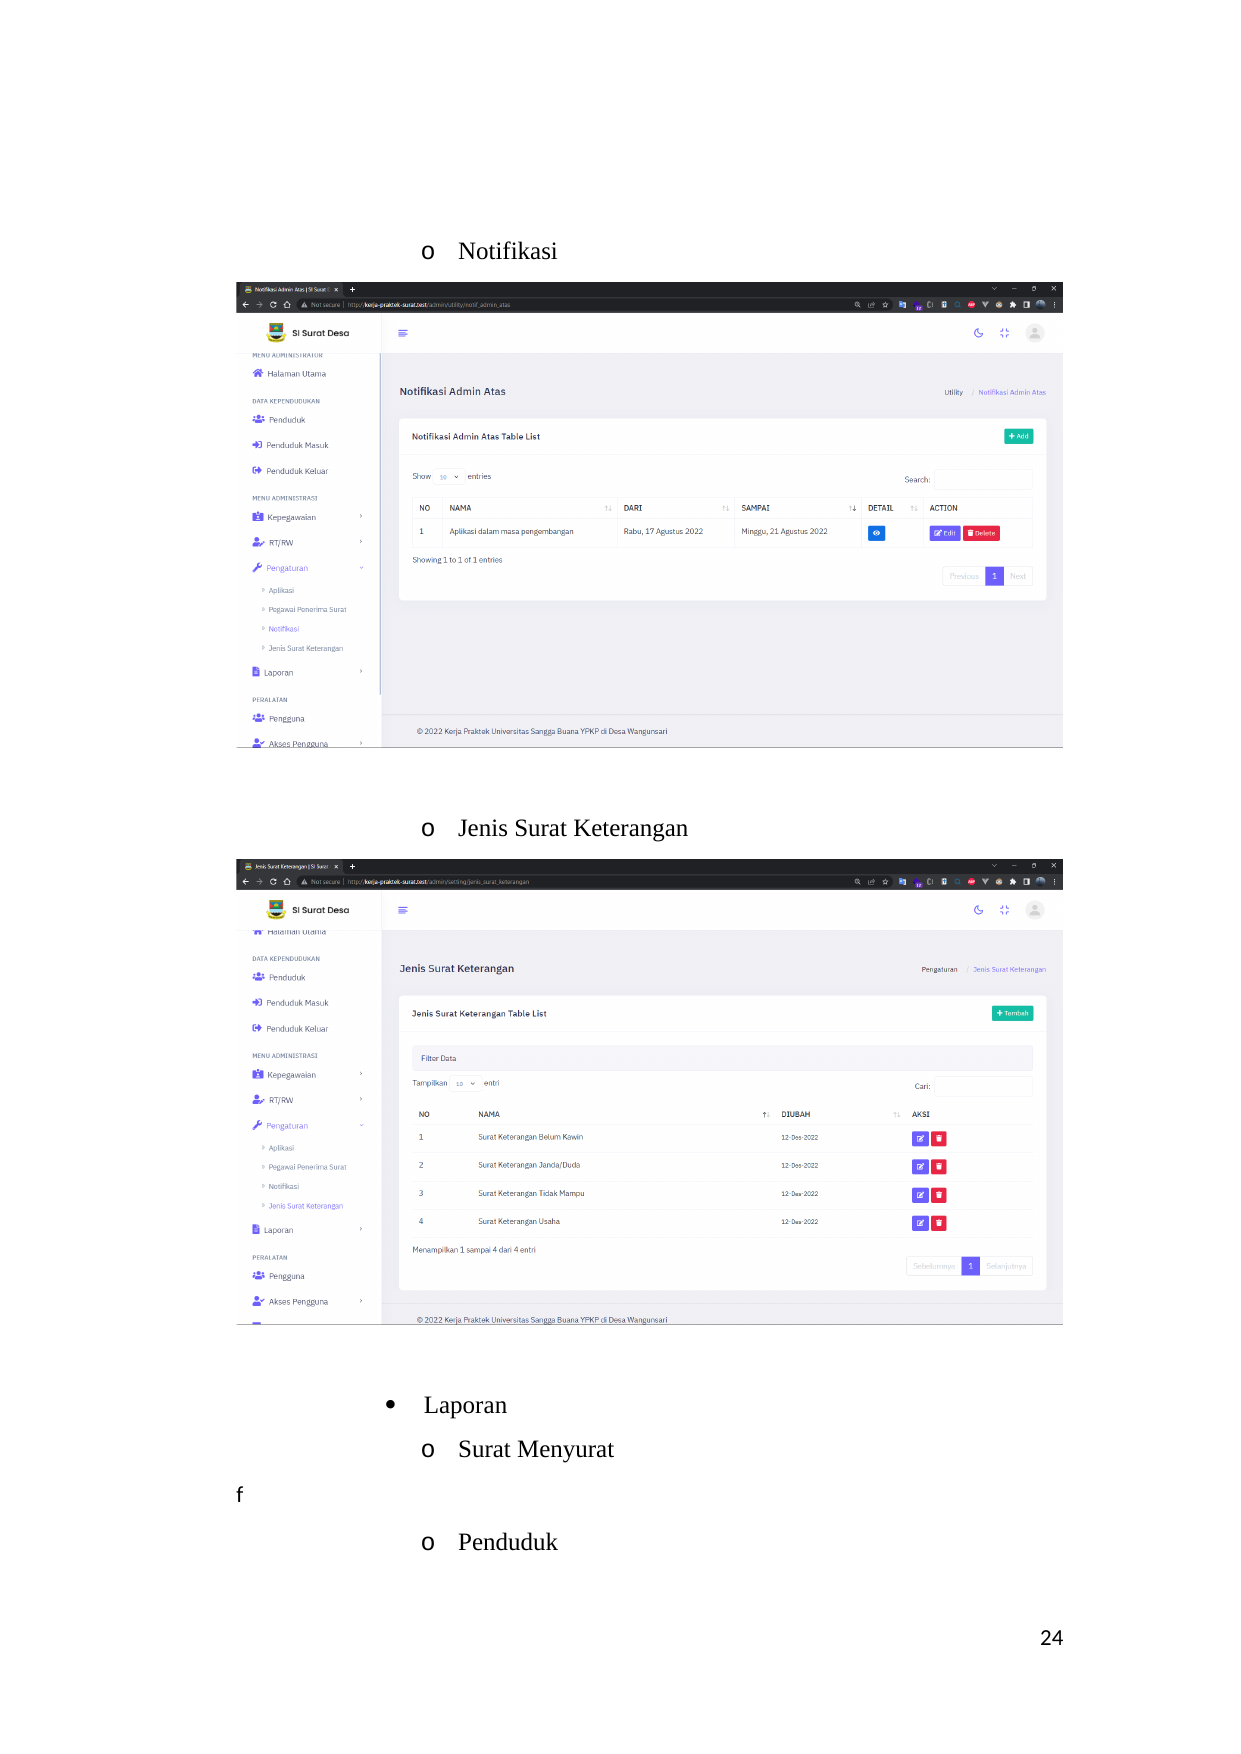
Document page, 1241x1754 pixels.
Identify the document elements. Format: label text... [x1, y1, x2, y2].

list Penduduk [420, 1527, 1063, 1558]
list Surat Menyurat [420, 1434, 1063, 1464]
picture [236, 282, 1063, 748]
list Notifikasi [420, 236, 1063, 267]
list Laporan [386, 1391, 1063, 1419]
picture [236, 859, 1063, 1325]
text f [236, 1480, 1063, 1508]
list Jenis Surat Keterangan [420, 813, 1063, 844]
